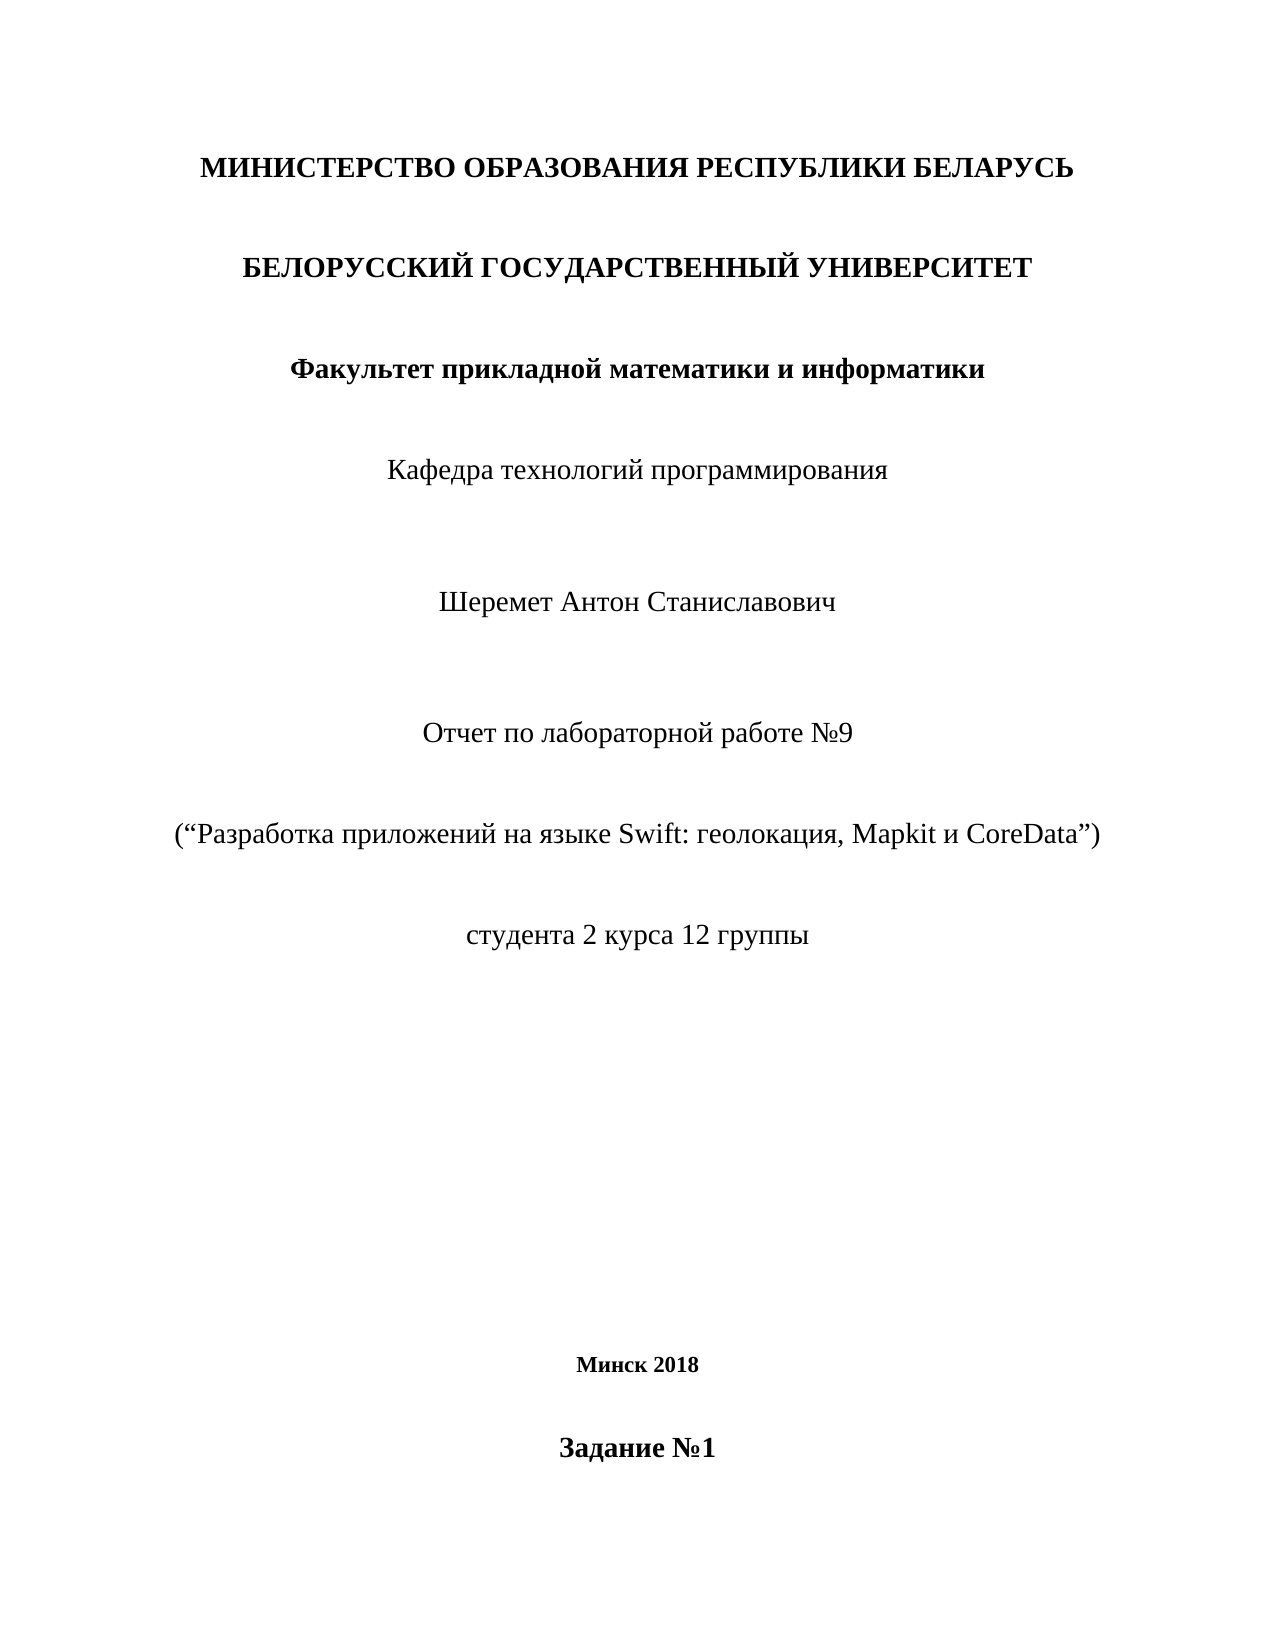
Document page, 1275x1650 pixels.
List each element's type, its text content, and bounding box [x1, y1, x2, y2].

text Кафедра технологий программирования [150, 452, 1125, 485]
text МИНИСТЕРСТВО ОБРАЗОВАНИЯ РЕСПУБЛИКИ БЕЛАРУСЬ [150, 150, 1125, 183]
text Задание №1 [150, 1430, 1125, 1463]
text (“Разработка приложений на языке Swift: геолокация, Mapkit и CoreData”) [150, 816, 1125, 850]
text Шеремет Антон Станиславович [150, 584, 1125, 617]
text БЕЛОРУССКИЙ ГОСУДАРСТВЕННЫЙ УНИВЕРСИТЕТ [150, 251, 1125, 284]
text Минск 2018 [150, 1351, 1125, 1377]
text студента 2 курса 12 группы [150, 917, 1125, 950]
text Отчет по лабораторной работе №9 [150, 716, 1125, 749]
text Факультет прикладной математики и информатики [150, 351, 1125, 385]
